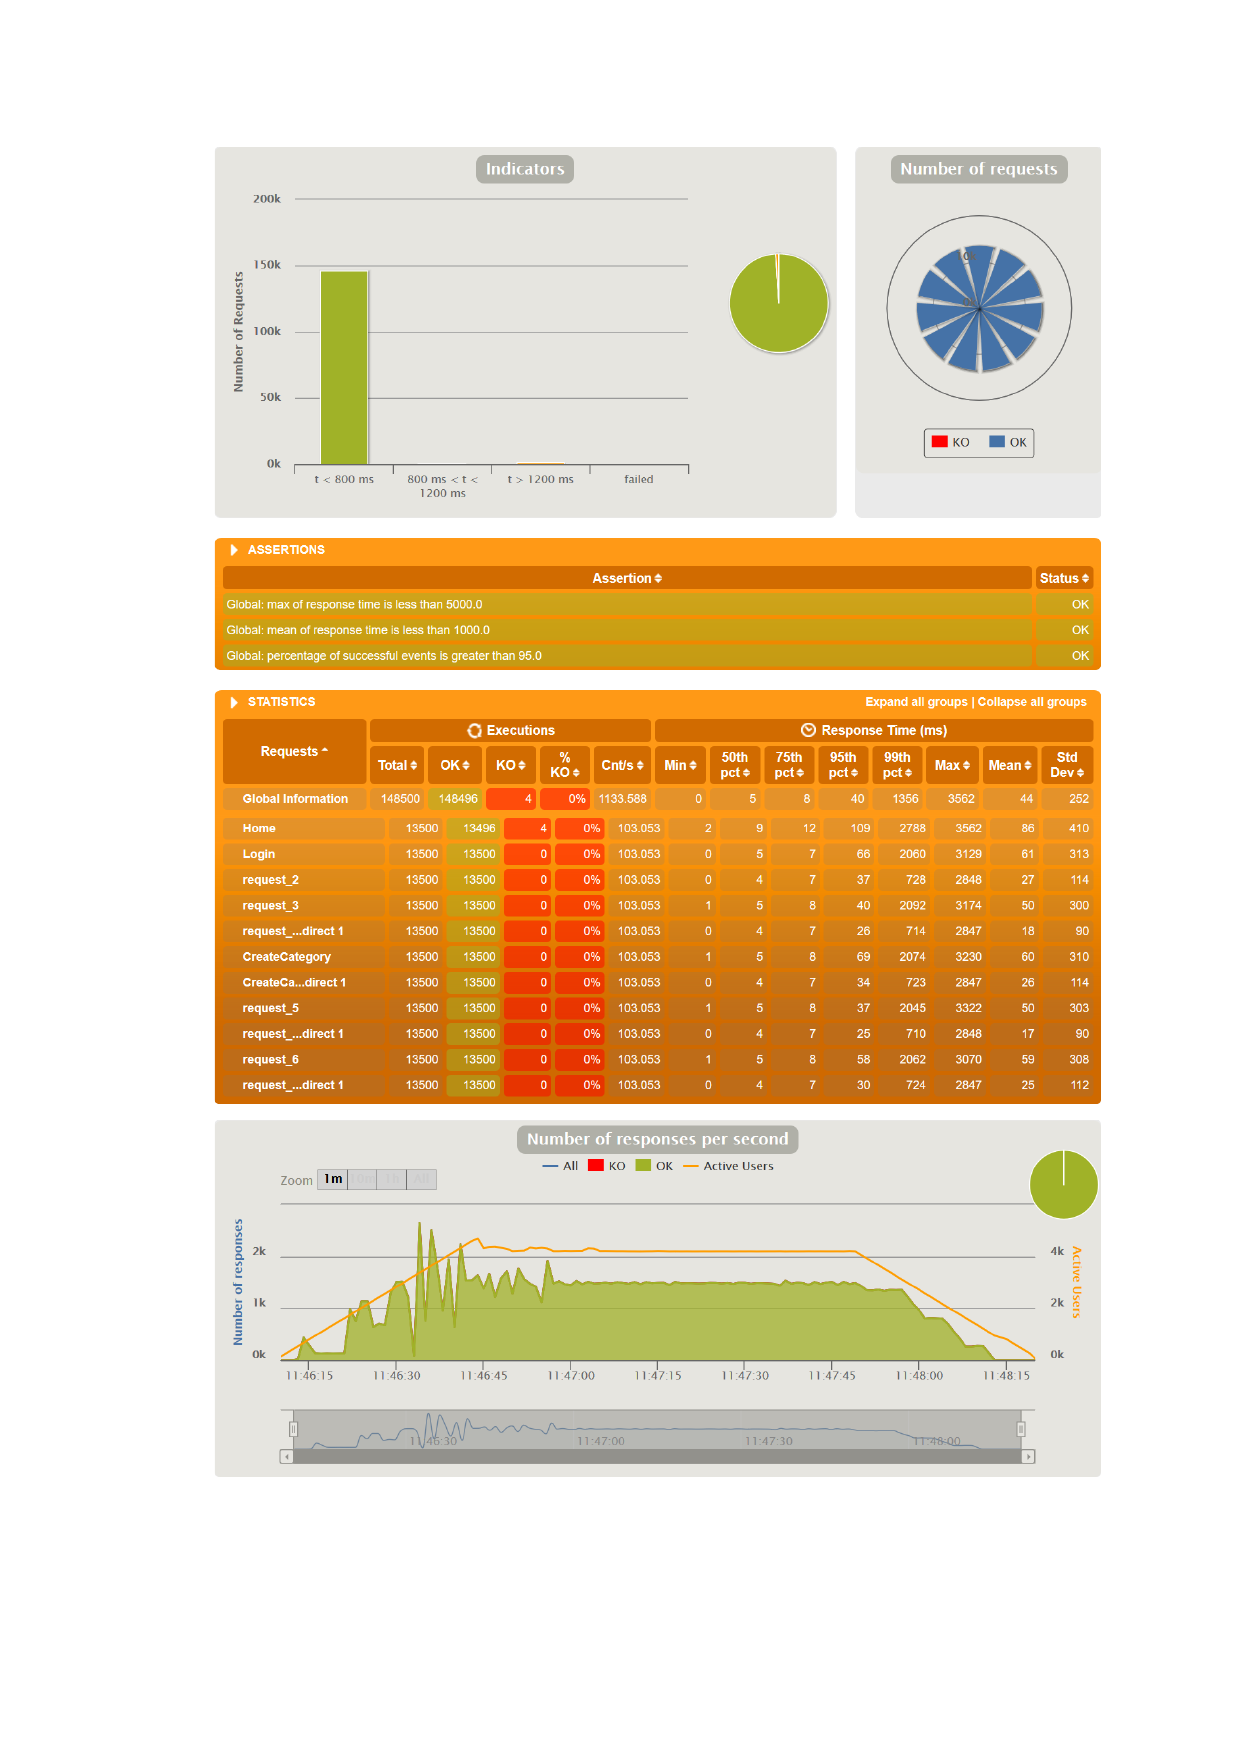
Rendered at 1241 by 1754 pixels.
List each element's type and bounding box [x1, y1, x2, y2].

picture [214, 147, 1101, 1104]
picture [214, 1120, 1101, 1477]
